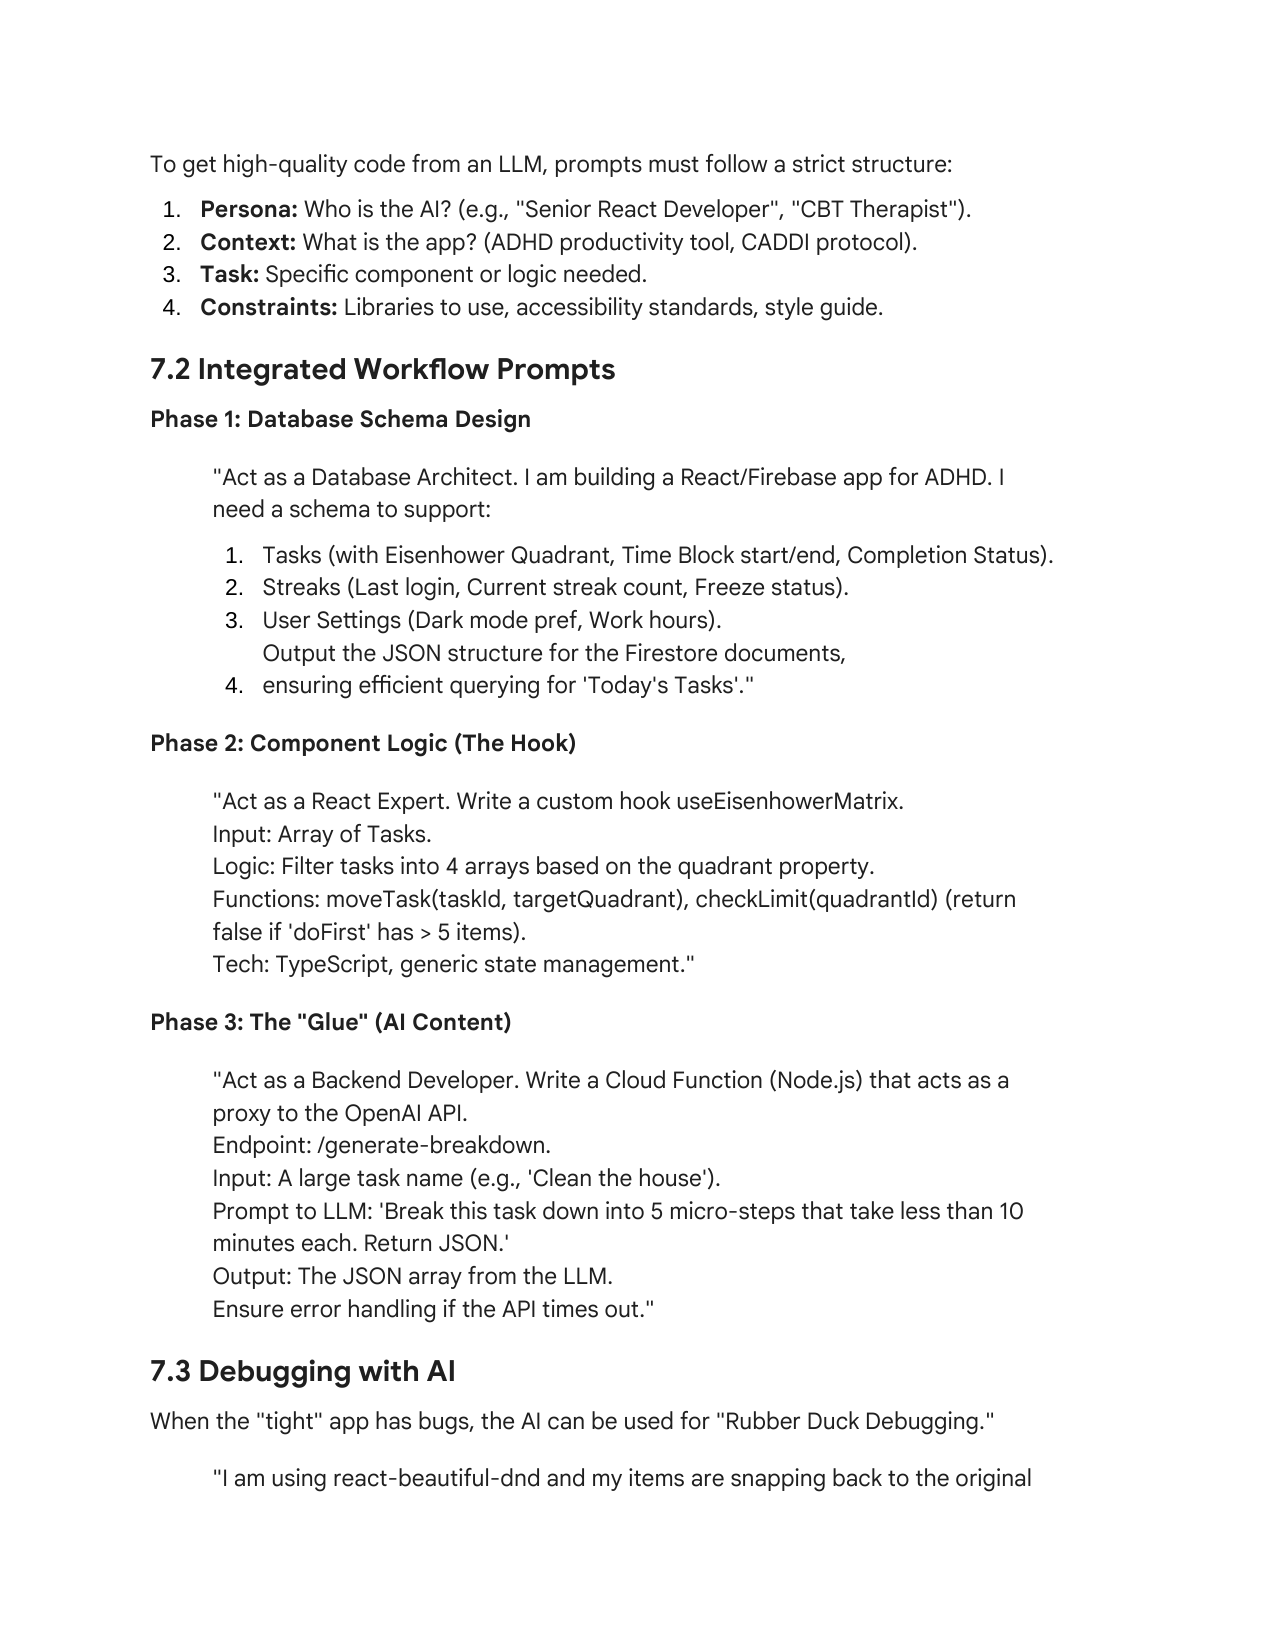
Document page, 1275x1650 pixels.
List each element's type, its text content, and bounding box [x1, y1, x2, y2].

subtitle 7.3 Debugging with AI [150, 1353, 1125, 1389]
text Input: A large task name (e.g., 'Clean the house'). [212, 1164, 1062, 1193]
text To get high-quality code from an LLM, prompts must follow a strict structure: [150, 150, 1125, 179]
list Task: Specific component or logic needed. [162, 261, 1125, 289]
list Persona: Who is the AI? (e.g., "Senior React Developer", "CBT Therapist"). [162, 195, 1125, 224]
text Phase 2: Component Logic (The Hook) [150, 729, 1125, 758]
list Streaks (Last login, Current streak count, Freeze status). [225, 573, 1062, 602]
text Phase 1: Database Schema Design [150, 405, 1125, 434]
text Functions: moveTask(taskId, targetQuadrant), checkLimit(quadrantId) (return false if 'doFirst' has > 5 items). [212, 885, 1062, 947]
text "Act as a Database Architect. I am building a React/Firebase app for ADHD. I need a schema to support: [212, 463, 1062, 524]
text "Act as a Backend Developer. Write a Cloud Function (Node.js) that acts as a proxy to the OpenAI API. [212, 1066, 1062, 1127]
text Tech: TypeScript, generic state management." [212, 951, 1062, 979]
list Constraints: Libraries to use, accessibility standards, style guide. [162, 293, 1125, 322]
text Phase 3: The "Glue" (AI Content) [150, 1008, 1125, 1037]
text Input: Array of Tasks. [212, 820, 1062, 848]
text When the "tight" app has bugs, the AI can be used for "Rubber Duck Debugging." [150, 1407, 1125, 1436]
text Logic: Filter tasks into 4 arrays based on the quadrant property. [212, 852, 1062, 881]
text Endpoint: /generate-breakdown. [212, 1131, 1062, 1160]
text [212, 1464, 1062, 1493]
text Prompt to LLM: 'Break this task down into 5 micro-steps that take less than 10 minutes each. Return JSON.' [212, 1197, 1062, 1258]
list User Settings (Dark mode pref, Work hours). Output the JSON structure for the Firestore documents, [225, 606, 1062, 668]
text "Act as a React Expert. Write a custom hook useEisenhowerMatrix. [212, 787, 1062, 816]
list ensuring efficient querying for 'Today's Tasks'." [225, 672, 1062, 700]
subtitle 7.2 Integrated Workflow Prompts [150, 351, 1125, 388]
text Output: The JSON array from the LLM. [212, 1262, 1062, 1291]
list Context: What is the app? (ADHD productivity tool, CADDI protocol). [162, 228, 1125, 257]
list Tasks (with Eisenhower Quadrant, Time Block start/end, Completion Status). [225, 541, 1062, 569]
text Ensure error handling if the API times out." [212, 1295, 1062, 1324]
